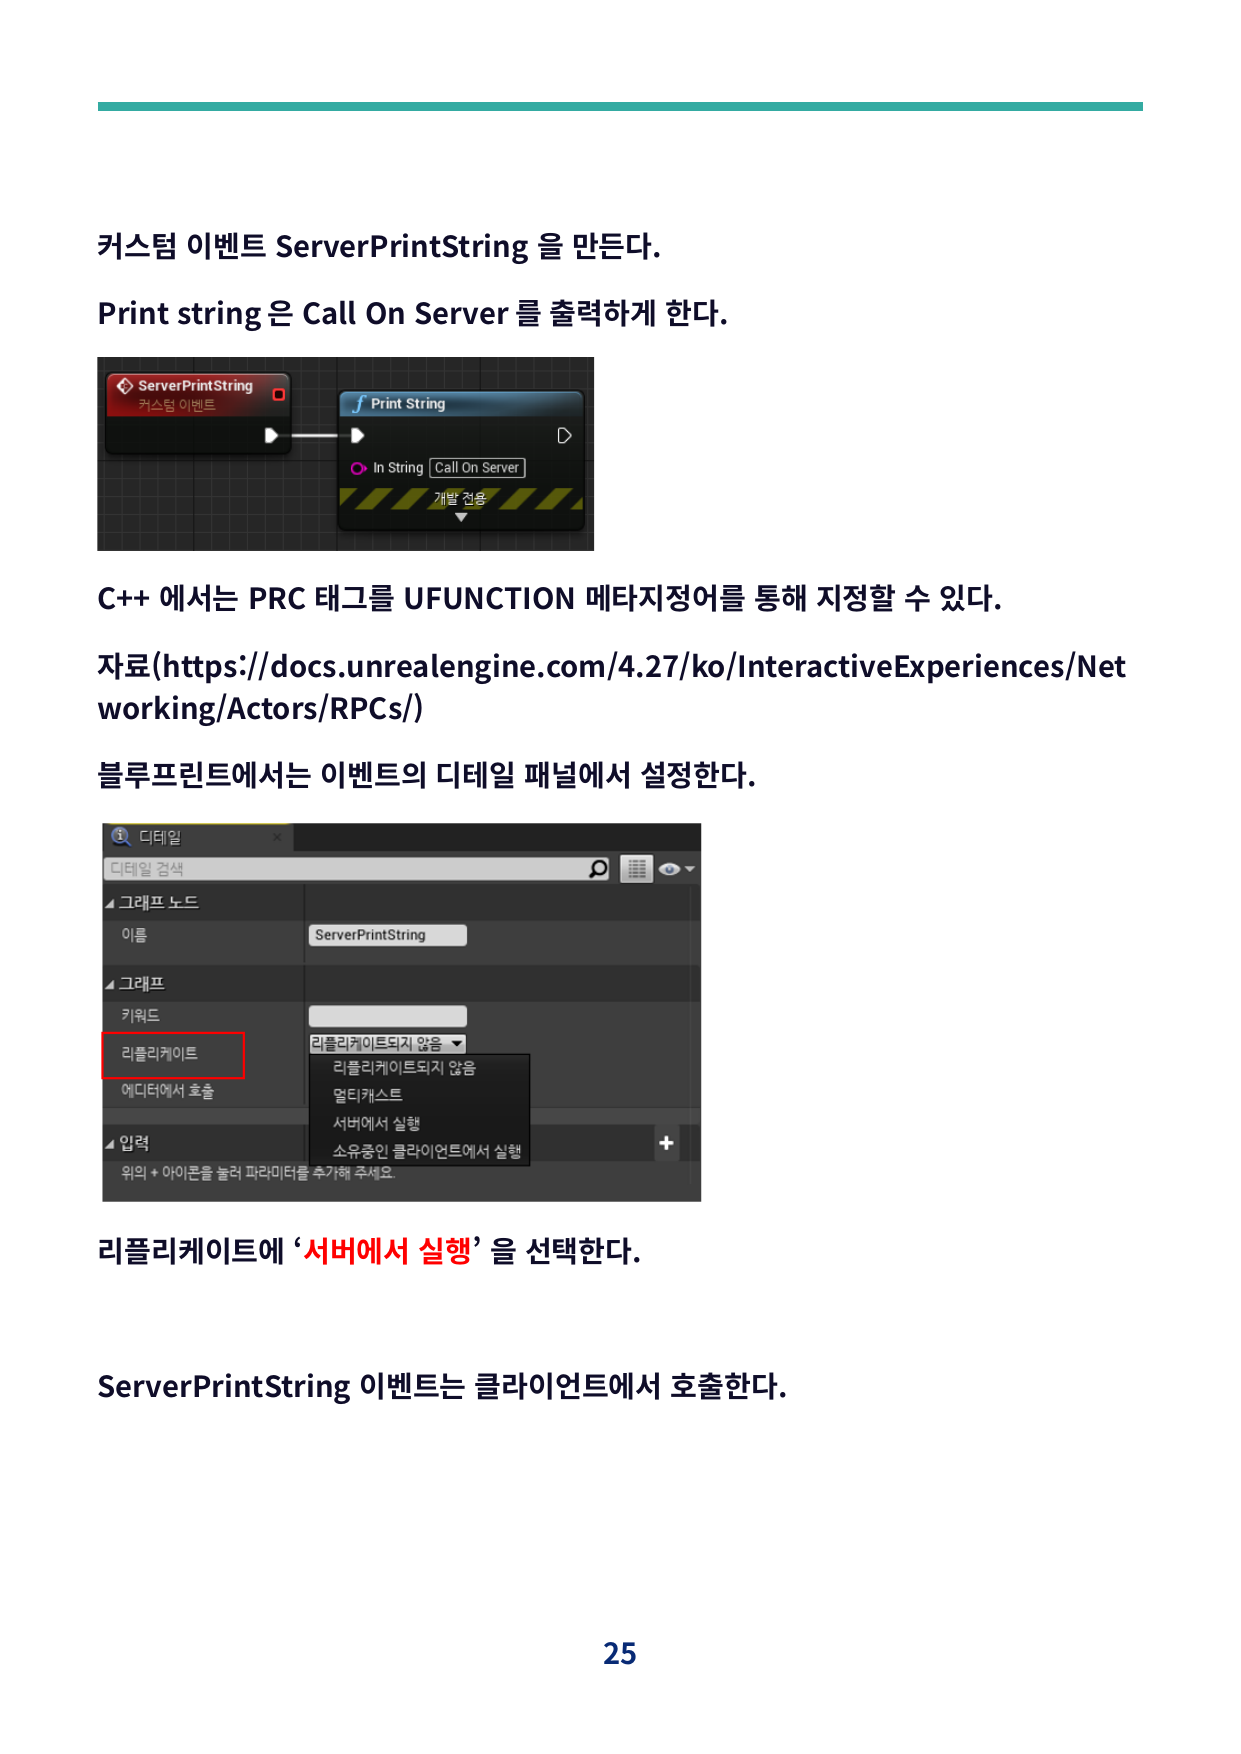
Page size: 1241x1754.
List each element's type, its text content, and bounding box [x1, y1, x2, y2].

subtitle ServerPrintString 이벤트는 클라이언트에서 호출한다. [97, 1363, 1143, 1406]
subtitle 리플리케이트에 ‘서버에서 실행’ 을 선택한다. [97, 1229, 1143, 1271]
subtitle 커스텀 이벤트 ServerPrintString 을 만든다. [97, 223, 1143, 266]
subtitle Print string은 Call On Server를 출력하게 한다. [97, 291, 1143, 333]
picture [97, 357, 595, 551]
subtitle 블루프린트에서는 이벤트의 디테일 패널에서 설정한다. [97, 753, 1143, 795]
picture [97, 820, 709, 1204]
subtitle 자료(https://docs.unrealengine.com/4.27/ko/InteractiveExperiences/Networking/Actors/RPCs/) [97, 643, 1143, 728]
subtitle C++ 에서는 PRC 태그를 UFUNCTION 메타지정어를 통해 지정할 수 있다. [97, 576, 1143, 618]
